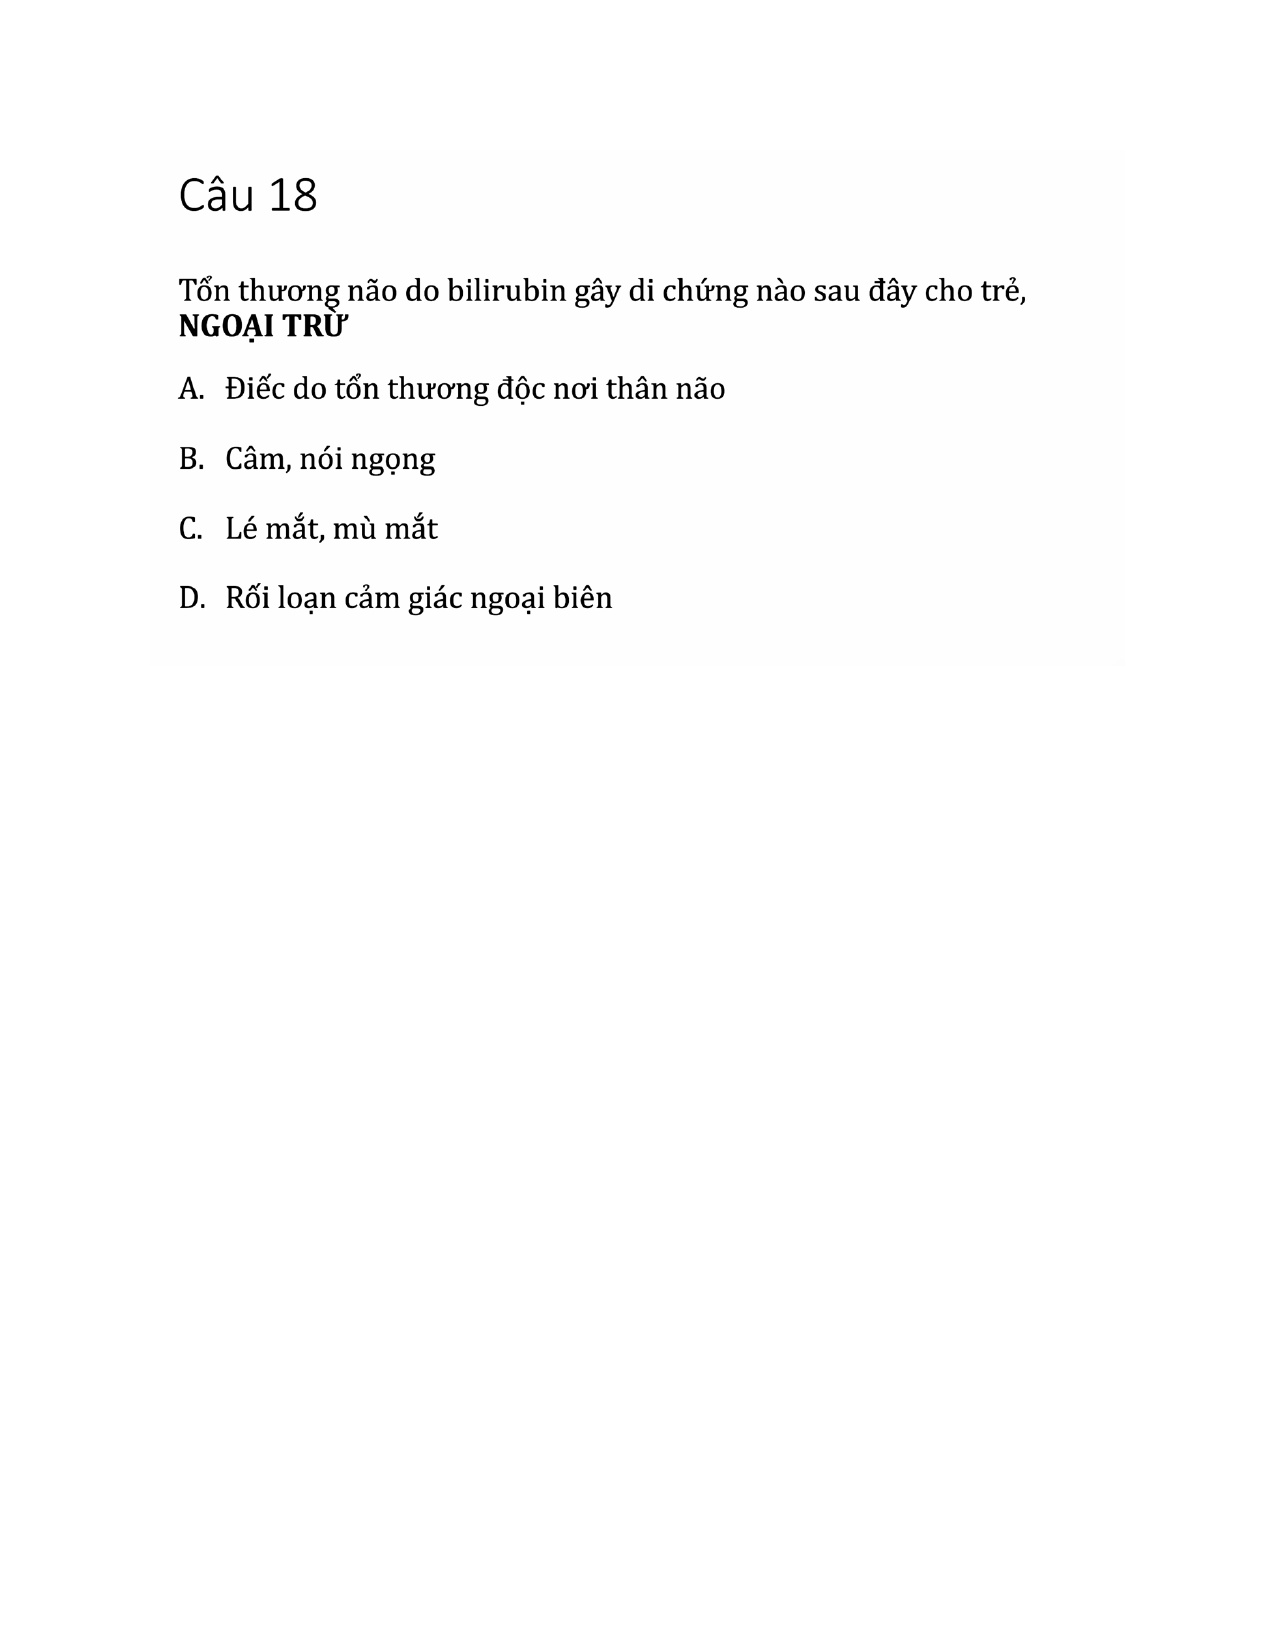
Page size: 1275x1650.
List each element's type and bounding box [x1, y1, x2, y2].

picture [150, 150, 1125, 666]
